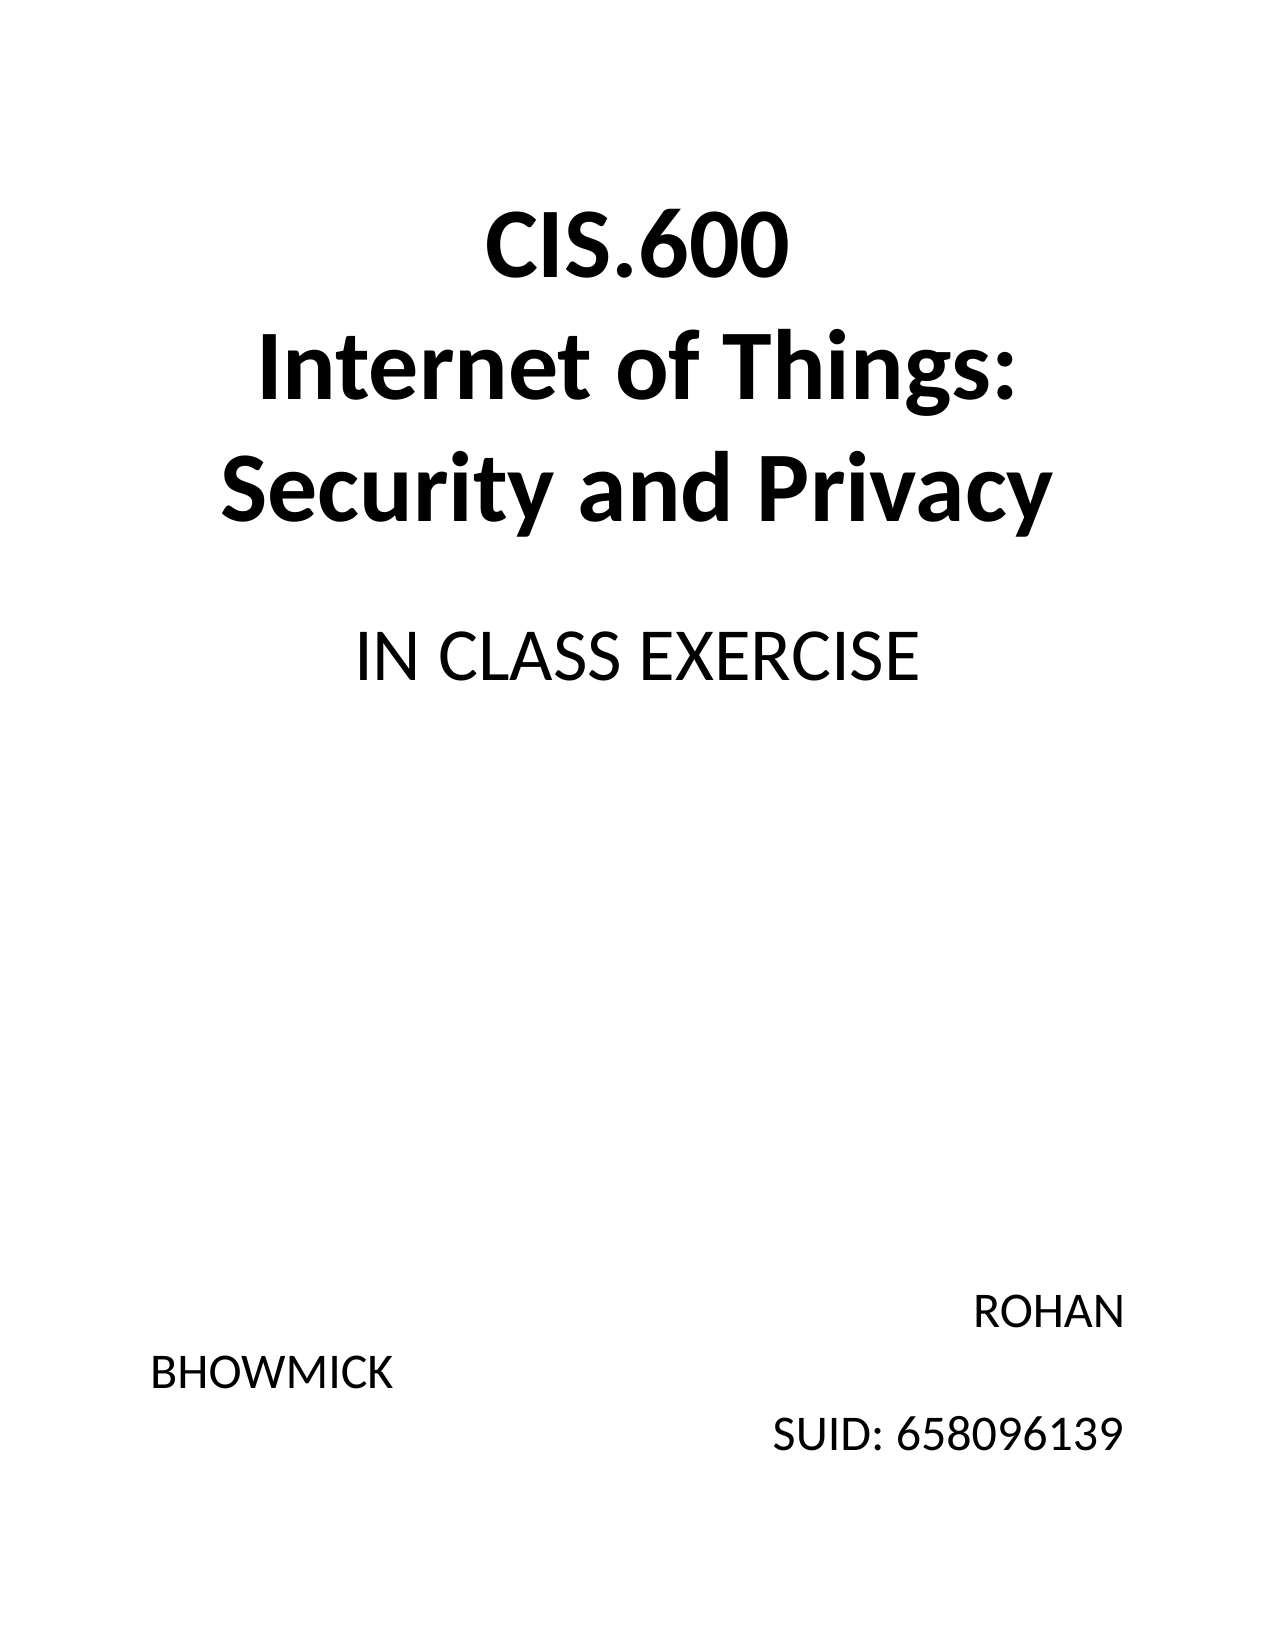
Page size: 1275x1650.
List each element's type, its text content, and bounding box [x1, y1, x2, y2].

text ROHAN BHOWMICK [150, 1279, 1125, 1401]
text CIS.600 [150, 181, 1125, 303]
text Internet of Things: Security and Privacy [150, 303, 1125, 547]
text IN CLASS EXERCISE [150, 608, 1125, 699]
text SUID: 658096139 [750, 1401, 1125, 1462]
